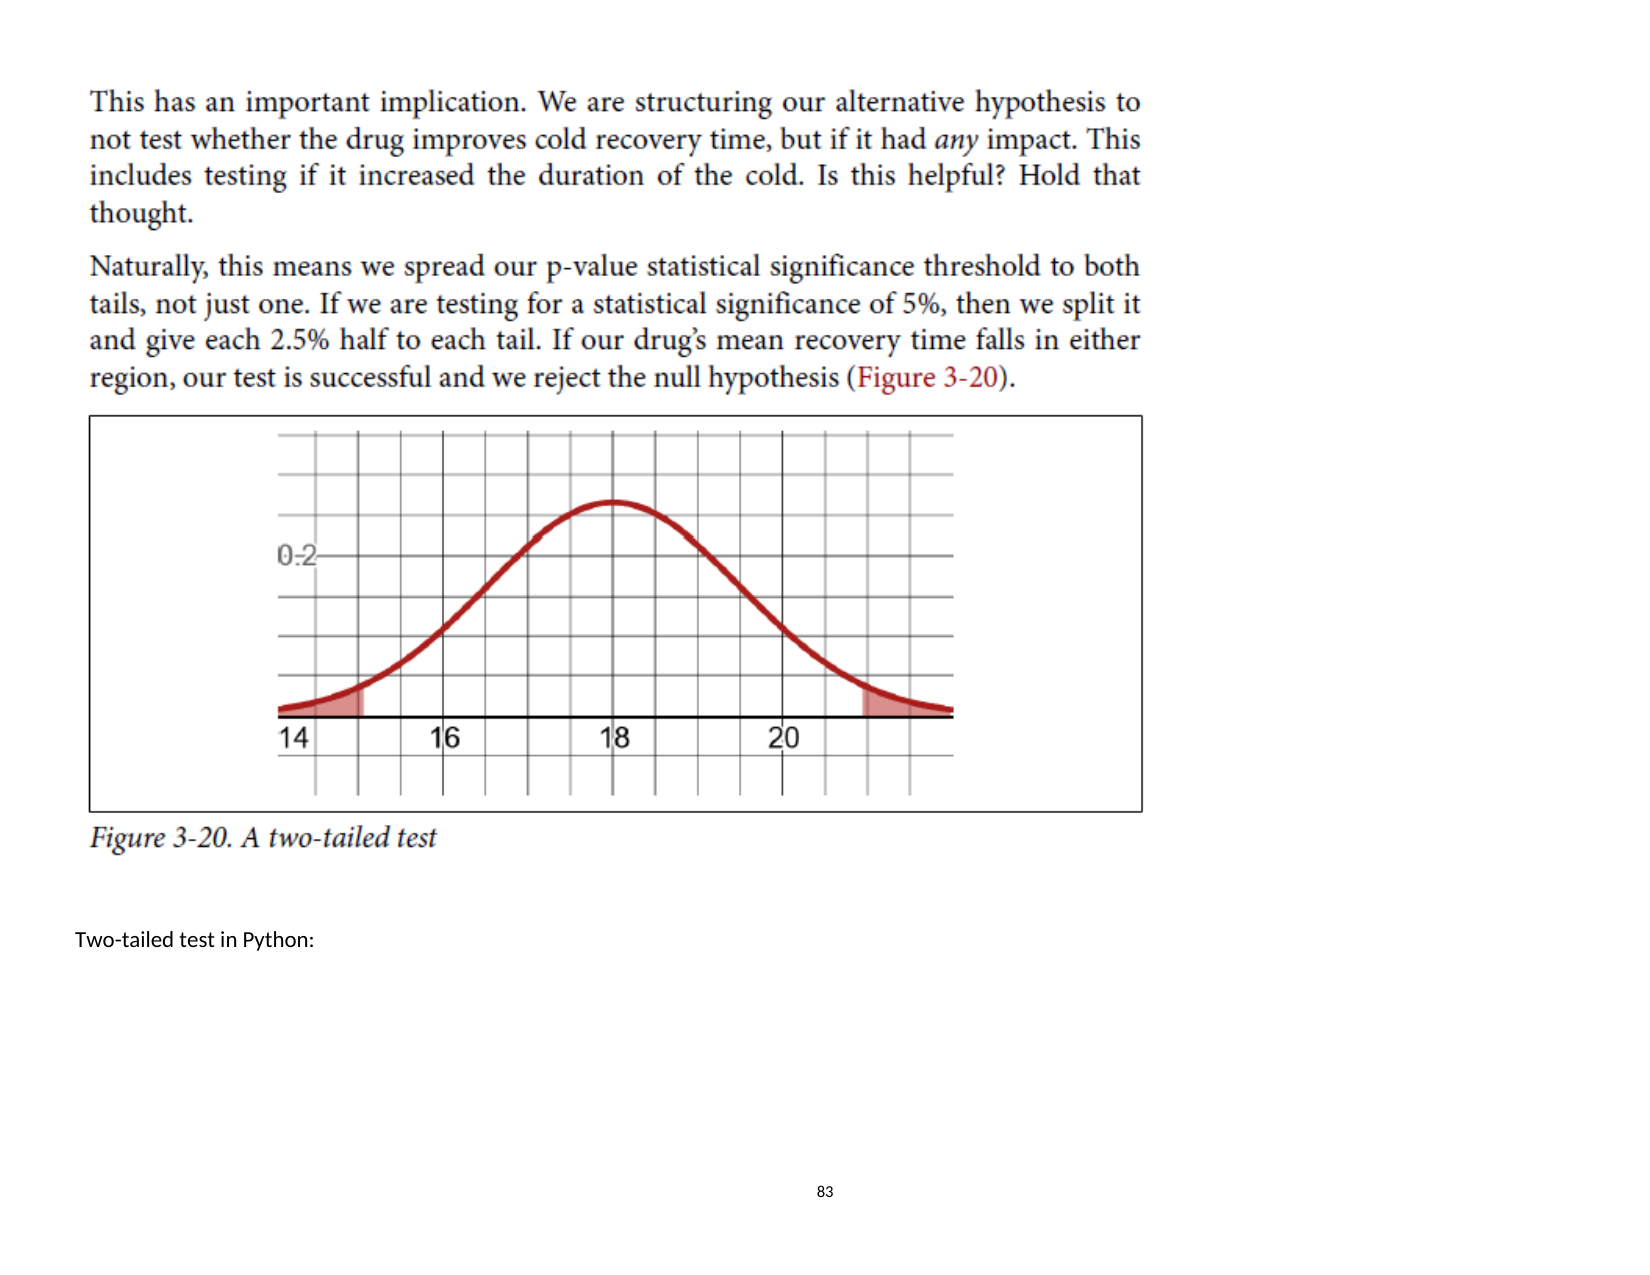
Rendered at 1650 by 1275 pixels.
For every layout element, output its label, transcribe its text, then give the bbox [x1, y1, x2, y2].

picture [75, 75, 1165, 860]
text Two-tailed test in Python: [75, 925, 1575, 953]
